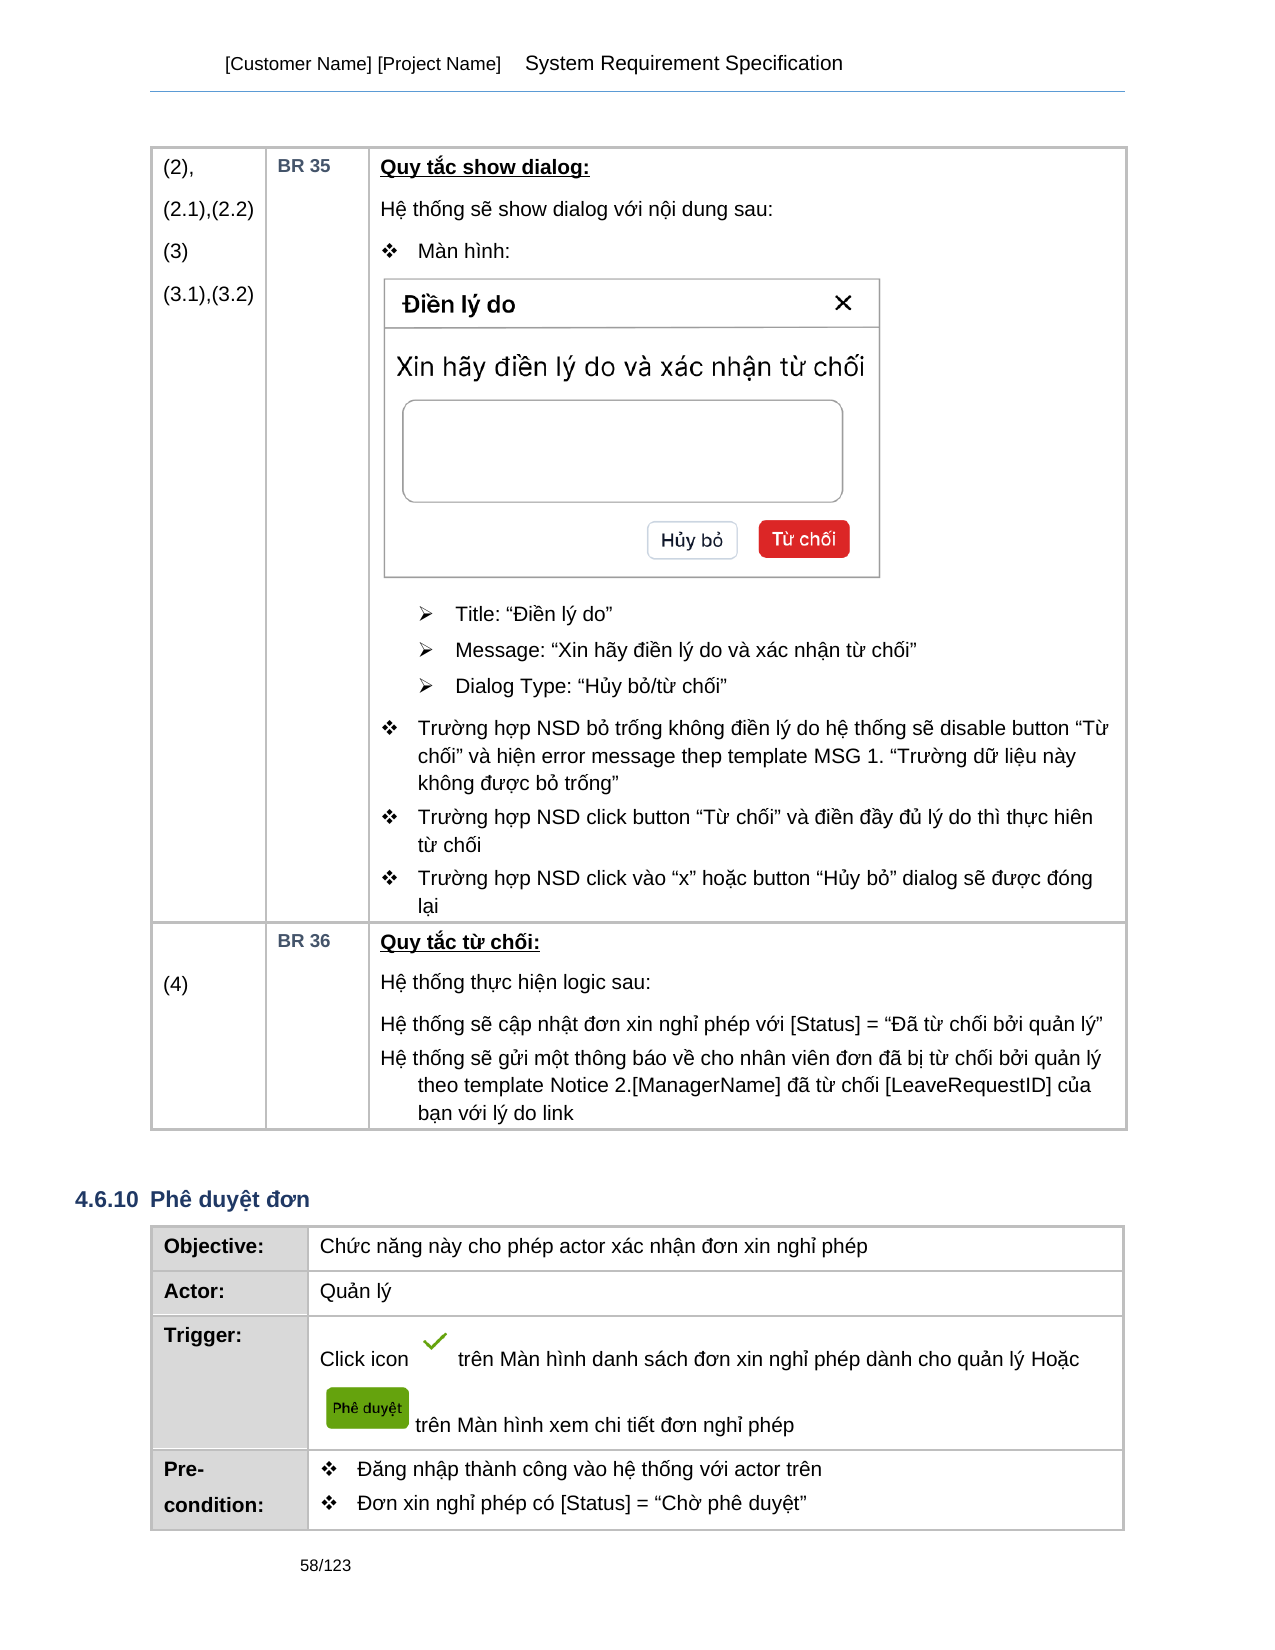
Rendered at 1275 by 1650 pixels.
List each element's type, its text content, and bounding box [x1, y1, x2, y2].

table_cell Click icon trên Màn hình danh sách đơn xin nghỉ phép dành cho quản lý Hoặc trên Màn hình xem chi tiết đơn nghỉ phép [309, 1317, 1122, 1448]
table_header Objective: [153, 1228, 307, 1270]
table_cell Quản lý [309, 1272, 1122, 1314]
table_cell Quy tắc show dialog: Hệ thống sẽ show dialog với nội dung sau: Màn hình: Title: “Điền lý do” Message: “Xin hãy điền lý do và xác nhận từ chối” Dialog Type: “Hủy bỏ/từ chối” Trường hợp NSD bỏ trống không điền lý do hệ thống sẽ disable button “Từ chối” và hiện error message thep template MSG 1. “Trường dữ liệu này không được bỏ trống” Trường hợp NSD click button “Từ chối” và điền đầy đủ lý do thì thực hiên từ chối Trường hợp NSD click vào “x” hoặc button “Hủy bỏ” dialog sẽ được đóng lại [370, 149, 1125, 921]
table_cell BR 35 [267, 149, 368, 921]
picture [380, 273, 884, 586]
table_cell (2), (2.1),(2.2) (3) (3.1),(3.2) [153, 149, 265, 921]
table_cell (4) [153, 924, 265, 1128]
table_cell Trigger: [153, 1317, 307, 1448]
picture [414, 1322, 453, 1367]
table_cell Pre-condition: [153, 1451, 307, 1529]
table_header Chức năng này cho phép actor xác nhận đơn xin nghỉ phép [309, 1228, 1122, 1270]
table_cell BR 36 [267, 924, 368, 1128]
table_cell Quy tắc từ chối: Hệ thống thực hiện logic sau: Hệ thống sẽ cập nhật đơn xin nghỉ phép với [Status] = “Đã từ chối bởi quản lý” Hệ thống sẽ gửi một thông báo về cho nhân viên đơn đã bị từ chối bởi quản lý theo template Notice 2.[ManagerName] đã từ chối [LeaveRequestID] của bạn với lý do link [370, 924, 1125, 1128]
table_cell Đăng nhập thành công vào hệ thống với actor trên Đơn xin nghỉ phép có [Status] = “Chờ phê duyệt” [309, 1451, 1122, 1529]
table_cell Actor: [153, 1272, 307, 1314]
subtitle Phê duyệt đơn [75, 1186, 1125, 1212]
picture [319, 1382, 410, 1432]
